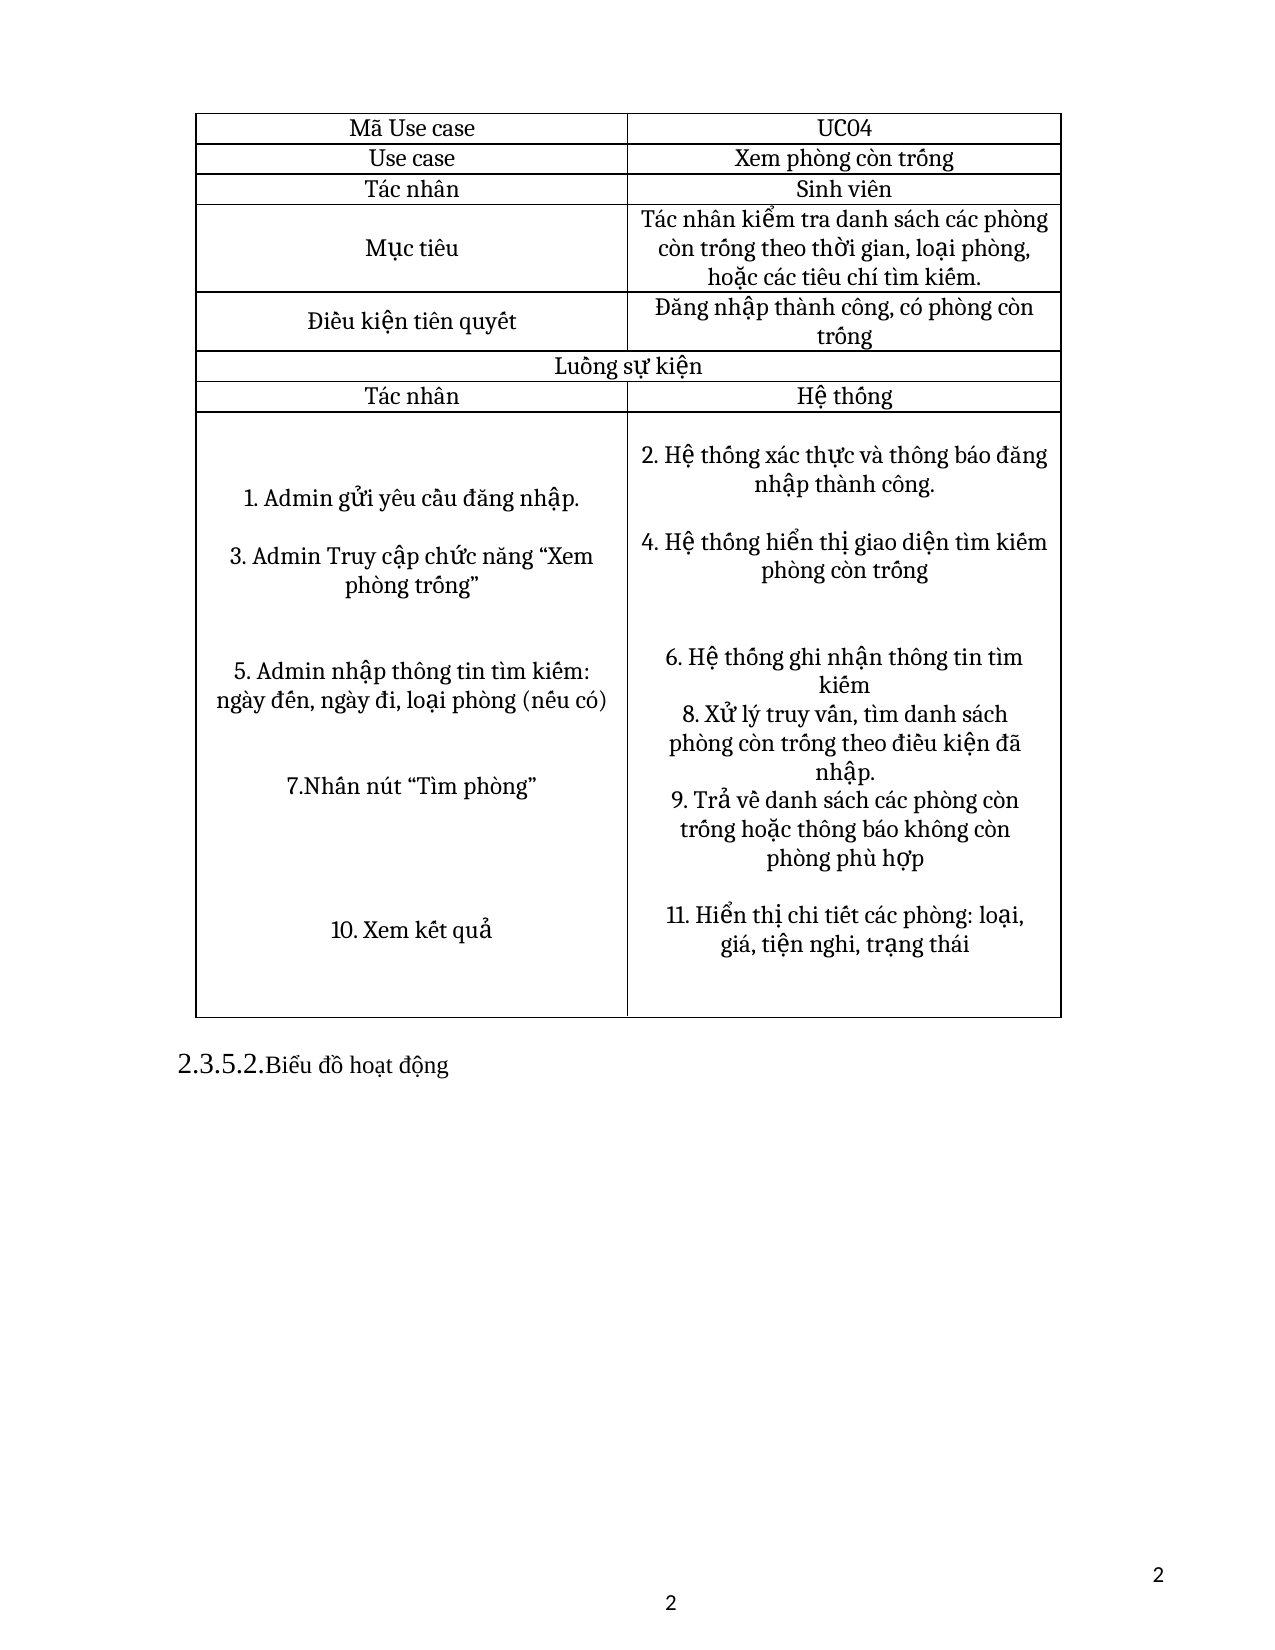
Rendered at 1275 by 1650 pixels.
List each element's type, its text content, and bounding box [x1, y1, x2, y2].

table_cell Tác nhân [197, 382, 627, 411]
table_header Mã Use case [197, 114, 627, 143]
table_header UC04 [628, 114, 1060, 143]
table_cell Điều kiện tiên quyết [197, 293, 627, 350]
table_cell 2. Hệ thống xác thực và thông báo đăng nhập thành công. 4. Hệ thống hiển thị giao diện tìm kiếm phòng còn trống 6. Hệ thống ghi nhận thông tin tìm kiếm [628, 413, 1060, 1016]
table_cell Use case [197, 145, 627, 173]
table_cell Xem phòng còn trống [628, 145, 1060, 173]
table_cell 1. Admin gửi yêu cầu đăng nhập. 3. Admin Truy cập chức năng “Xem phòng trống” 5. Admin nhập thông tin tìm kiếm: ngày đến, ngày đi, loại phòng (nếu có) 7.Nhấn nút “Tìm phòng” 10. Xem kết quả [197, 413, 627, 1016]
table_cell Đăng nhập thành công, có phòng còn trống [628, 293, 1060, 350]
table_cell Luồng sự kiện [197, 352, 1060, 381]
table_cell Tác nhân kiểm tra danh sách các phòng còn trống theo thời gian, loại phòng, hoặc các tiêu chí tìm kiếm. [628, 205, 1060, 291]
table_cell Hệ thống [628, 382, 1060, 411]
table_cell Sinh viên [628, 175, 1060, 203]
text 2.3.5.2.Biểu đồ hoạt động [177, 1007, 1172, 1080]
table_cell Mục tiêu [197, 205, 627, 291]
table_cell Tác nhân [197, 175, 627, 203]
